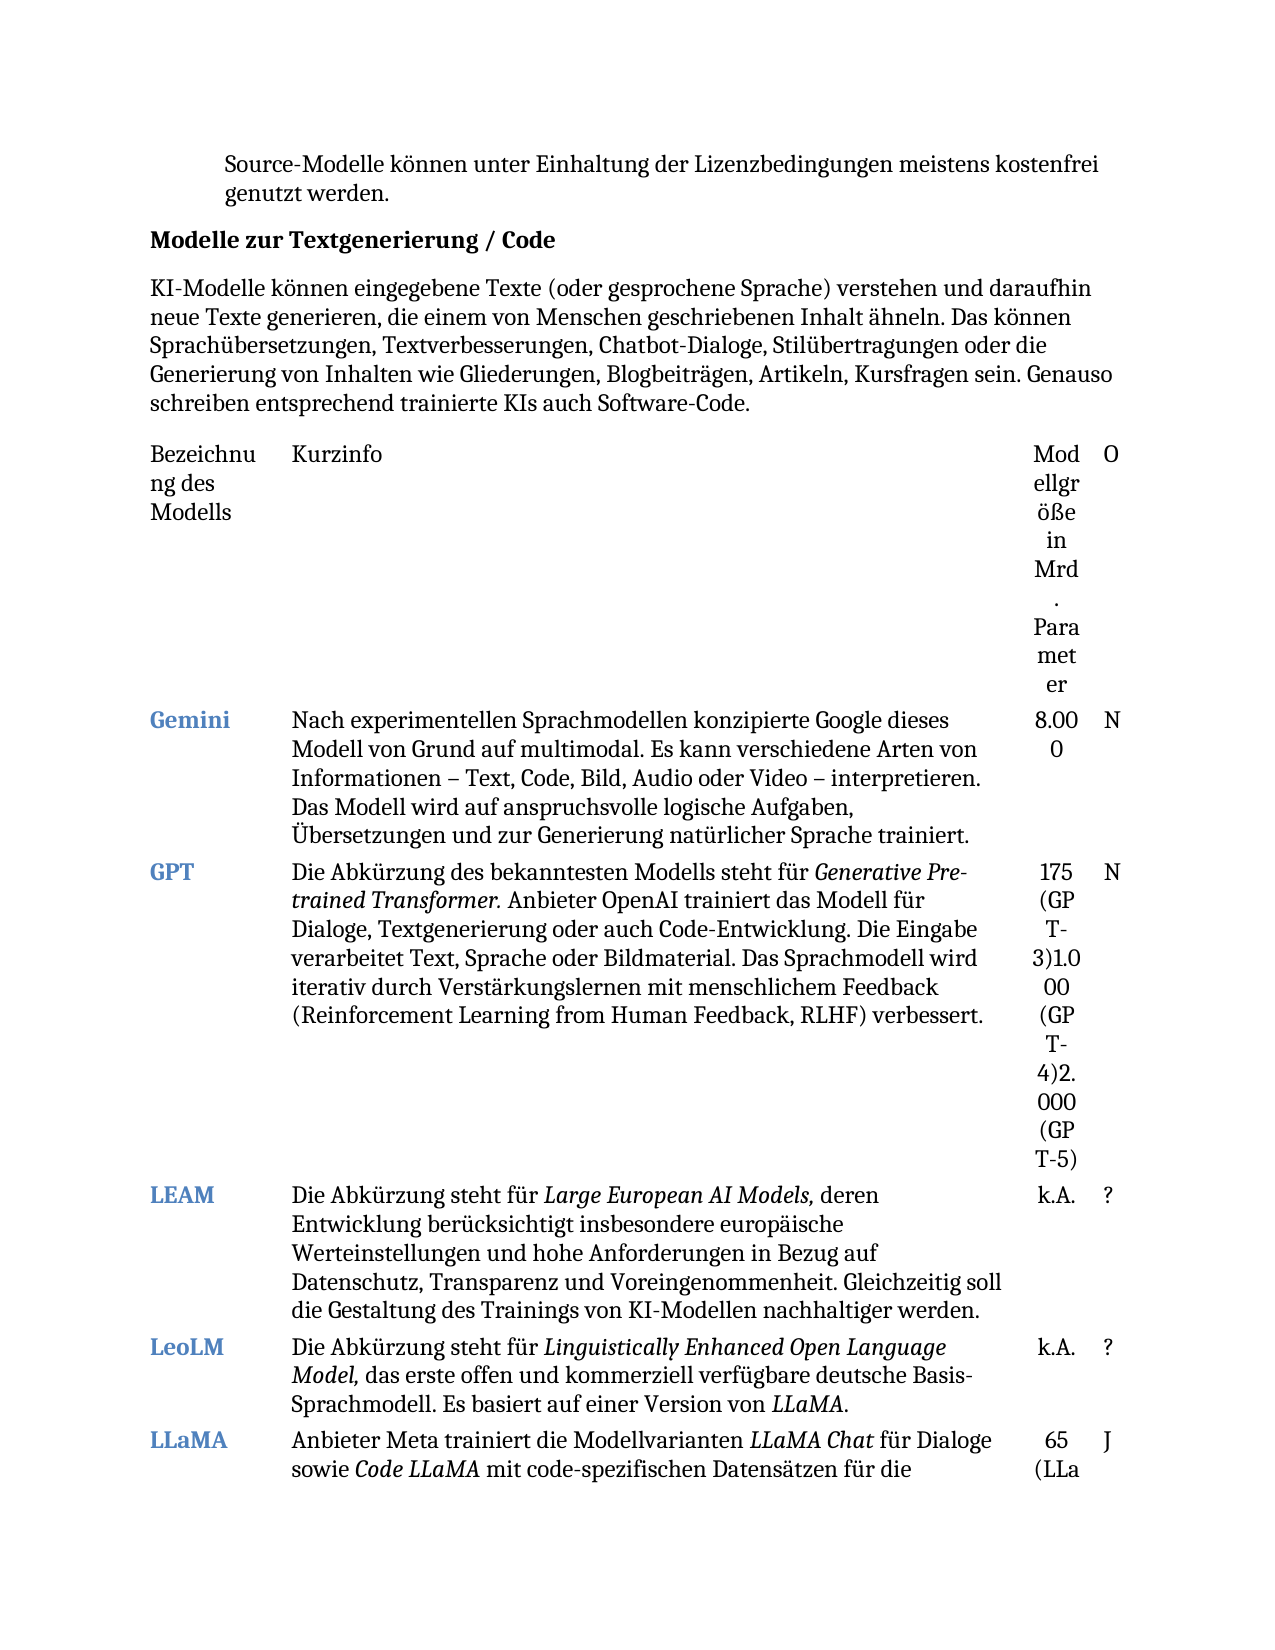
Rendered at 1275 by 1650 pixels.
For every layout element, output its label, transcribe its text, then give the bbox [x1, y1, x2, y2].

table_cell Die Abkürzung des bekanntesten Modells steht für Generative Pre-trained Transformer. Anbieter OpenAI trainiert das Modell für Dialoge, Textgenerierung oder auch Code-Entwicklung. Die Eingabe verarbeitet Text, Sprache oder Bildmaterial. Das Sprachmodell wird iterativ durch Verstärkungslernen mit menschlichem Feedback (Reinforcement Learning from Human Feedback, RLHF) verbessert. [280, 854, 1021, 1177]
table_cell Die Abkürzung steht für Linguistically Enhanced Open Language Model, das erste offen und kommerziell verfügbare deutsche Basis-Sprachmodell. Es basiert auf einer Version von LLaMA. [280, 1329, 1021, 1422]
table_cell 8.000 [1021, 703, 1092, 854]
table_header Modellgröße in Mrd. Parameter [1021, 436, 1092, 702]
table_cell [1021, 1423, 1092, 1484]
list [175, 150, 1125, 207]
text Modelle zur Textgenerierung / Code [150, 226, 1125, 255]
table_cell GPT [139, 854, 280, 1177]
table_header Kurzinfo [280, 436, 1021, 702]
table_cell k.A. [1021, 1329, 1092, 1422]
table_cell Nach experimentellen Sprachmodellen konzipierte Google dieses Modell von Grund auf multimodal. Es kann verschiedene Arten von Informationen – Text, Code, Bild, Audio oder Video – interpretieren. Das Modell wird auf anspruchsvolle logische Aufgaben, Übersetzungen und zur Generierung natürlicher Sprache trainiert. [280, 703, 1021, 854]
table_cell J [1093, 1423, 1114, 1484]
text KI-Modelle können eingegebene Texte (oder gesprochene Sprache) verstehen und daraufhin neue Texte generieren, die einem von Menschen geschriebenen Inhalt ähneln. Das können Sprachübersetzungen, Textverbesserungen, Chatbot-Dialoge, Stilübertragungen oder die Generierung von Inhalten wie Gliederungen, Blogbeiträgen, Artikeln, Kursfragen sein. Genauso schreiben entsprechend trainierte KIs auch Software-Code. [150, 274, 1125, 417]
table_cell 175 (GPT-3)1.000 (GPT-4)2.000 (GPT-5) [1021, 854, 1092, 1177]
table_cell ? [1093, 1178, 1114, 1329]
table_header Open Source [1093, 436, 1114, 702]
table_cell Gemini [139, 703, 280, 854]
table_cell Die Abkürzung steht für Large European AI Models, deren Entwicklung berücksichtigt insbesondere europäische Werteinstellungen und hohe Anforderungen in Bezug auf Datenschutz, Transparenz und Voreingenommenheit. Gleichzeitig soll die Gestaltung des Trainings von KI-Modellen nachhaltiger werden. [280, 1178, 1021, 1329]
table_cell ? [1093, 1329, 1114, 1422]
table_cell LLaMA [139, 1423, 280, 1484]
table_cell LEAM [139, 1178, 280, 1329]
table_cell N [1093, 854, 1114, 1177]
table_header Bezeichnung des Modells [139, 436, 280, 702]
table_cell k.A. [1021, 1178, 1092, 1329]
table_cell LeoLM [139, 1329, 280, 1422]
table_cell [280, 1423, 1021, 1484]
table_cell N [1093, 703, 1114, 854]
